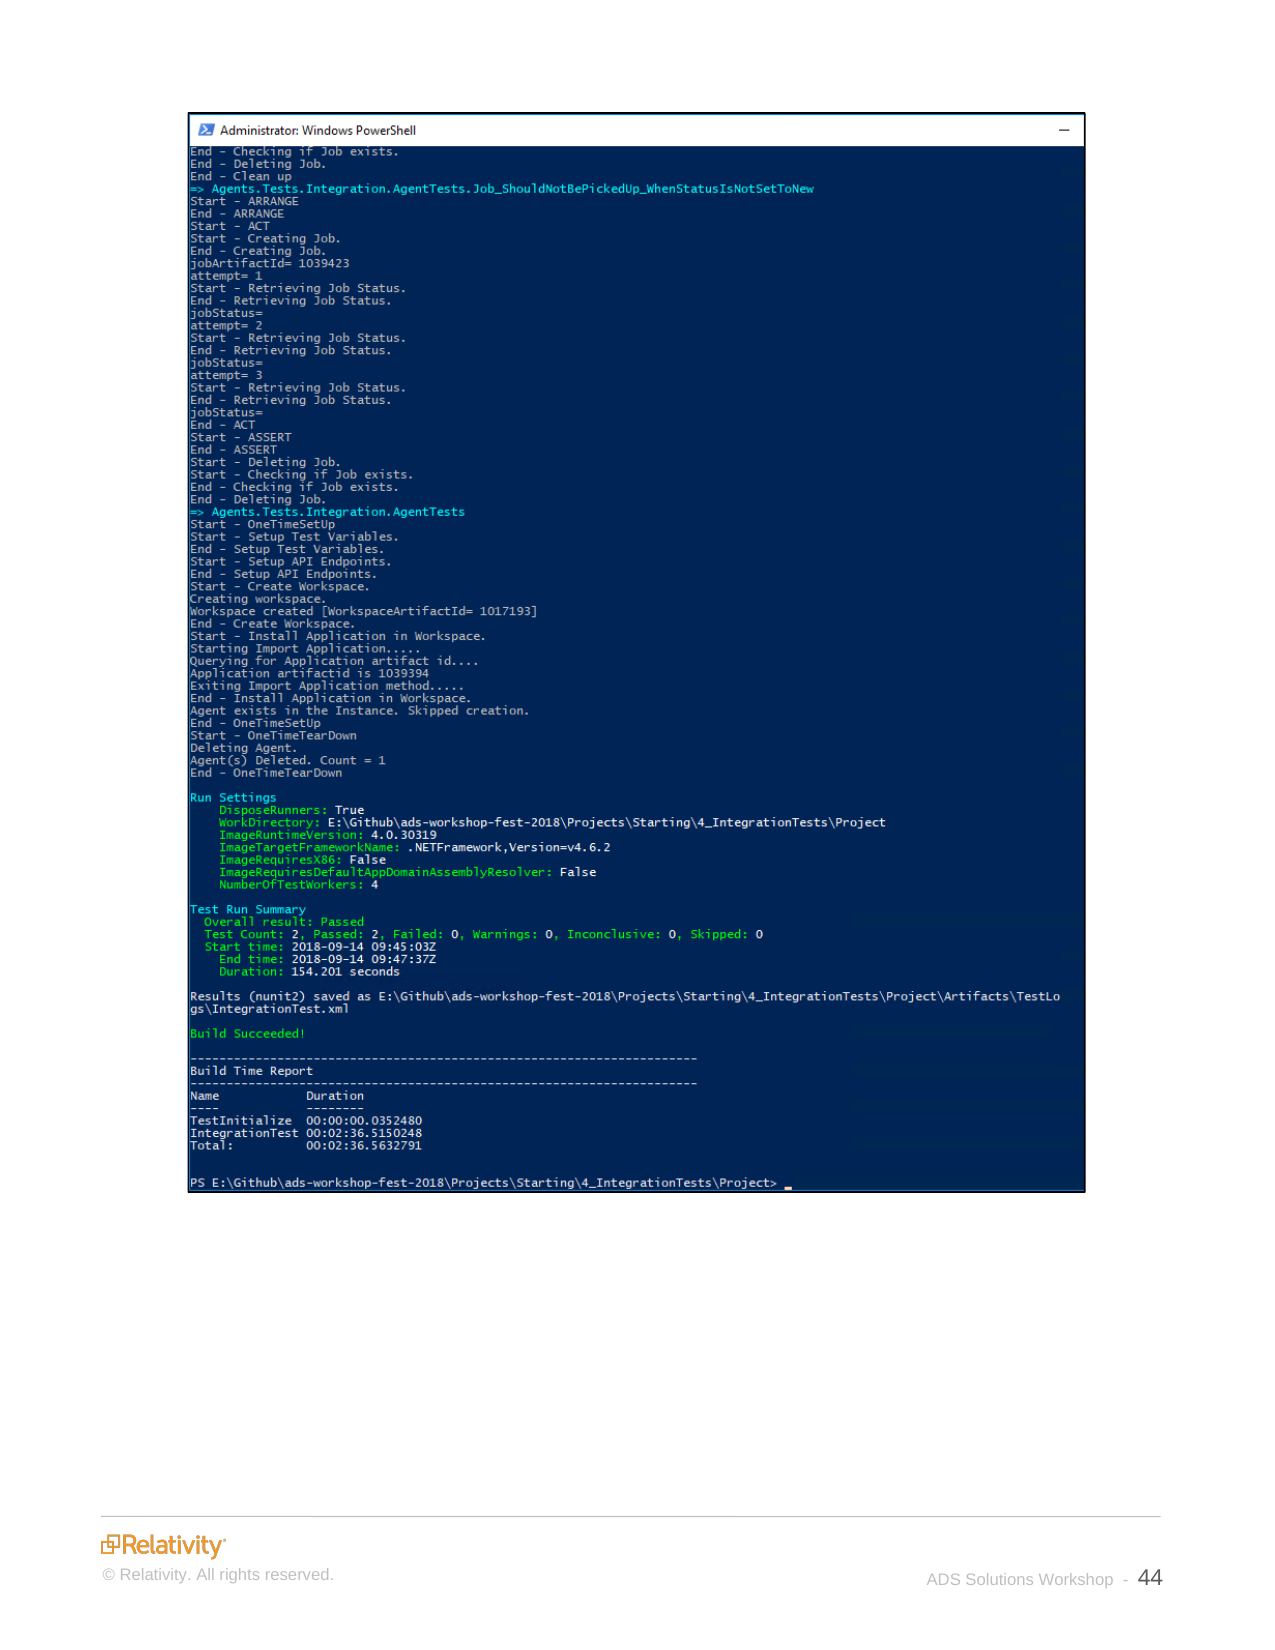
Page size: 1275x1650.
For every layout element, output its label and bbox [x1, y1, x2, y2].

picture [187, 112, 1086, 1193]
picture [100, 1534, 227, 1560]
